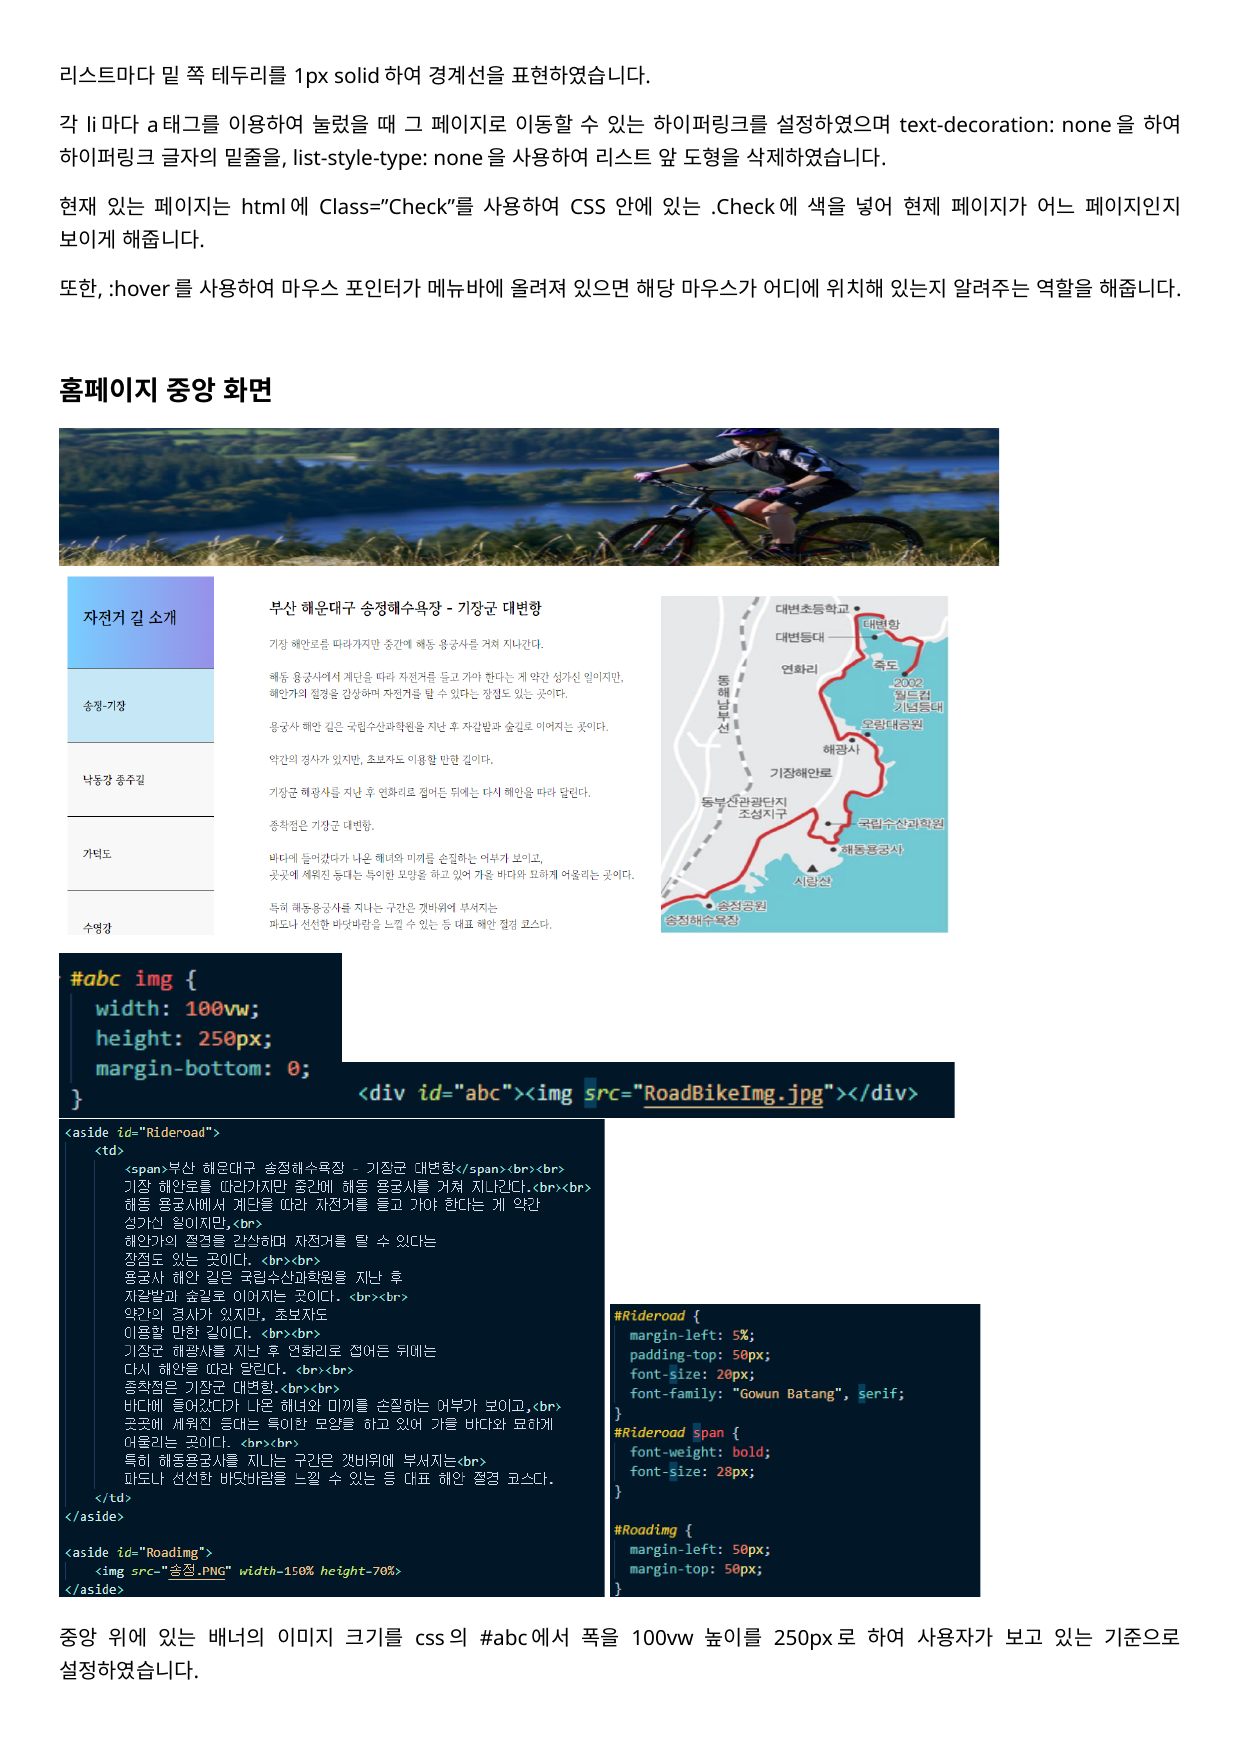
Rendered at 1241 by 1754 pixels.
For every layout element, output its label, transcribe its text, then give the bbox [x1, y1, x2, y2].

text 현재 있는 페이지는 html에 Class=”Check”를 사용하여 CSS 안에 있는 .Check에 색을 넣어 현제 페이지가 어느 페이지인지 보이게 해줍니다. [59, 191, 1181, 253]
text 또한, :hover를 사용하여 마우스 포인터가 메뉴바에 올려져 있으면 해당 마우스가 어디에 위치해 있는지 알려주는 역할을 해줍니다. [59, 273, 1181, 303]
text 중앙 위에 있는 배너의 이미지 크기를 css의 #abc에서 폭을 100vw 높이를 250px로 하여 사용자가 보고 있는 기준으로 설정하였습니다. [59, 1621, 1181, 1684]
picture [610, 1304, 981, 1597]
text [59, 59, 1181, 89]
picture [59, 953, 955, 1118]
picture [59, 1119, 605, 1597]
picture [59, 428, 1000, 935]
text 홈페이지 중앙 화면 [59, 369, 1181, 408]
text 각 li마다 a태그를 이용하여 눌렀을 때 그 페이지로 이동할 수 있는 하이퍼링크를 설정하였으며 text-decoration: none을 하여 하이퍼링크 글자의 밑줄을, list-style-type: none을 사용하여 리스트 앞 도형을 삭제하였습니다. [59, 108, 1181, 171]
